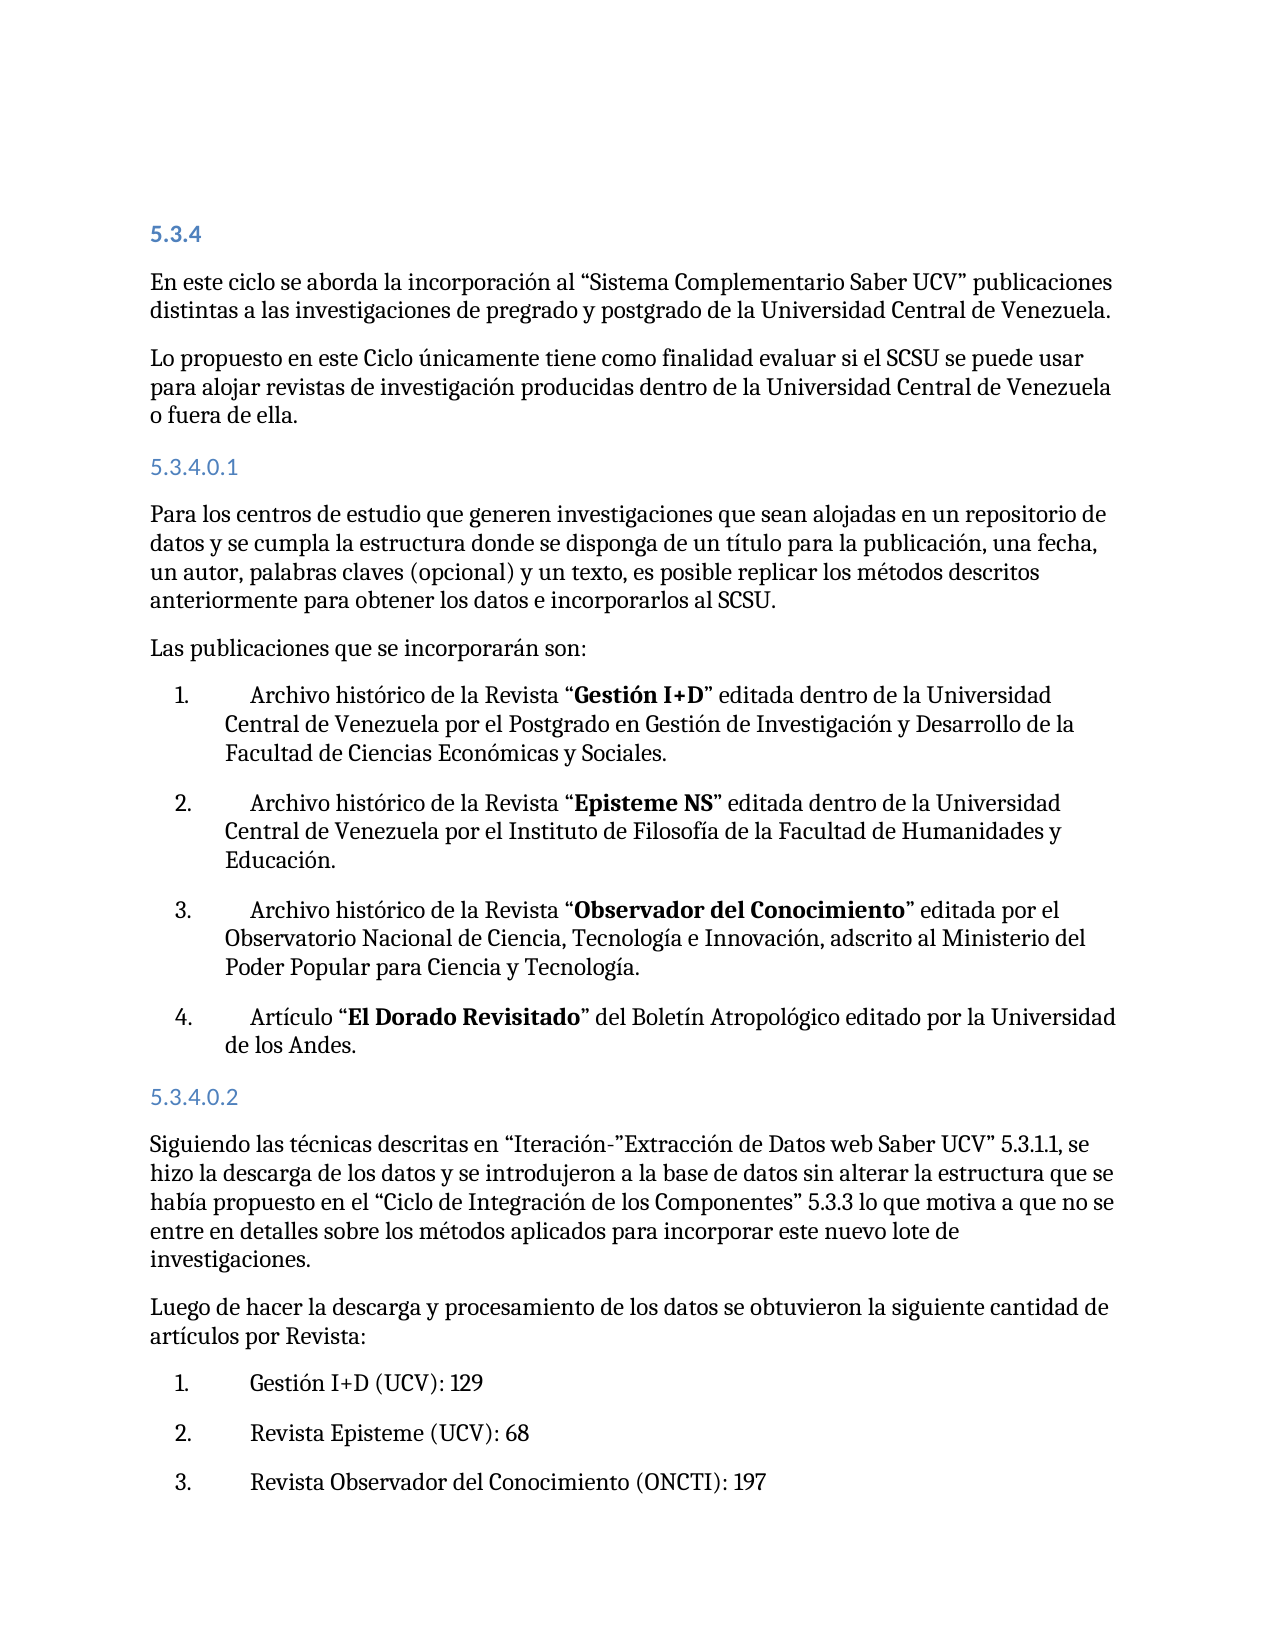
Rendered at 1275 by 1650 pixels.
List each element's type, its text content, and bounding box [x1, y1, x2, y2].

text Las publicaciones que se incorporarán son: [150, 634, 1125, 663]
list Revista Observador del Conocimiento (ONCTI): 197 [175, 1468, 1125, 1497]
text Siguiendo las técnicas descritas en “Iteración-”Extracción de Datos web Saber UCV” 5.3.1.1, se hizo la descarga de los datos y se introdujeron a la base de datos sin alterar la estructura que se había propuesto en el “Ciclo de Integración de los Componentes” 5.3.3 lo que motiva a que no se entre en detalles sobre los métodos aplicados para incorporar este nuevo lote de investigaciones. [150, 1130, 1125, 1274]
list Archivo histórico de la Revista “Gestión I+D” editada dentro de la Universidad Central de Venezuela por el Postgrado en Gestión de Investigación y Desarrollo de la Facultad de Ciencias Económicas y Sociales. [175, 681, 1125, 768]
text Para los centros de estudio que generen investigaciones que sean alojadas en un repositorio de datos y se cumpla la estructura donde se disponga de un título para la publicación, una fecha, un autor, palabras claves (opcional) y un texto, es posible replicar los métodos descritos anteriormente para obtener los datos e incorporarlos al SCSU. [150, 500, 1125, 615]
list Revista Episteme (UCV): 68 [175, 1419, 1125, 1447]
text Luego de hacer la descarga y procesamiento de los datos se obtuvieron la siguiente cantidad de artículos por Revista: [150, 1293, 1125, 1350]
list Archivo histórico de la Revista “Observador del Conocimiento” editada por el Observatorio Nacional de Ciencia, Tecnología e Innovación, adscrito al Ministerio del Poder Popular para Ciencia y Tecnología. [175, 896, 1125, 982]
list Artículo “El Dorado Revisitado” del Boletín Atropológico editado por la Universidad de los Andes. [175, 1003, 1125, 1060]
text Lo propuesto en este Ciclo únicamente tiene como finalidad evaluar si el SCSU se puede usar para alojar revistas de investigación producidas dentro de la Universidad Central de Venezuela o fuera de ella. [150, 344, 1125, 430]
subtitle 5.3.4.0.2 Colaboración: [150, 1081, 1125, 1112]
text En este ciclo se aborda la incorporación al “Sistema Complementario Saber UCV” publicaciones distintas a las investigaciones de pregrado y postgrado de la Universidad Central de Venezuela. [150, 268, 1125, 325]
subtitle 5.3.4 Ciclo Incorporación de Otras Investigaciones: [150, 218, 1125, 249]
list Gestión I+D (UCV): 129 [175, 1369, 1125, 1398]
list Archivo histórico de la Revista “Episteme NS” editada dentro de la Universidad Central de Venezuela por el Instituto de Filosofía de la Facultad de Humanidades y Educación. [175, 788, 1125, 875]
subtitle 5.3.4.0.1 Especulación: [150, 451, 1125, 481]
